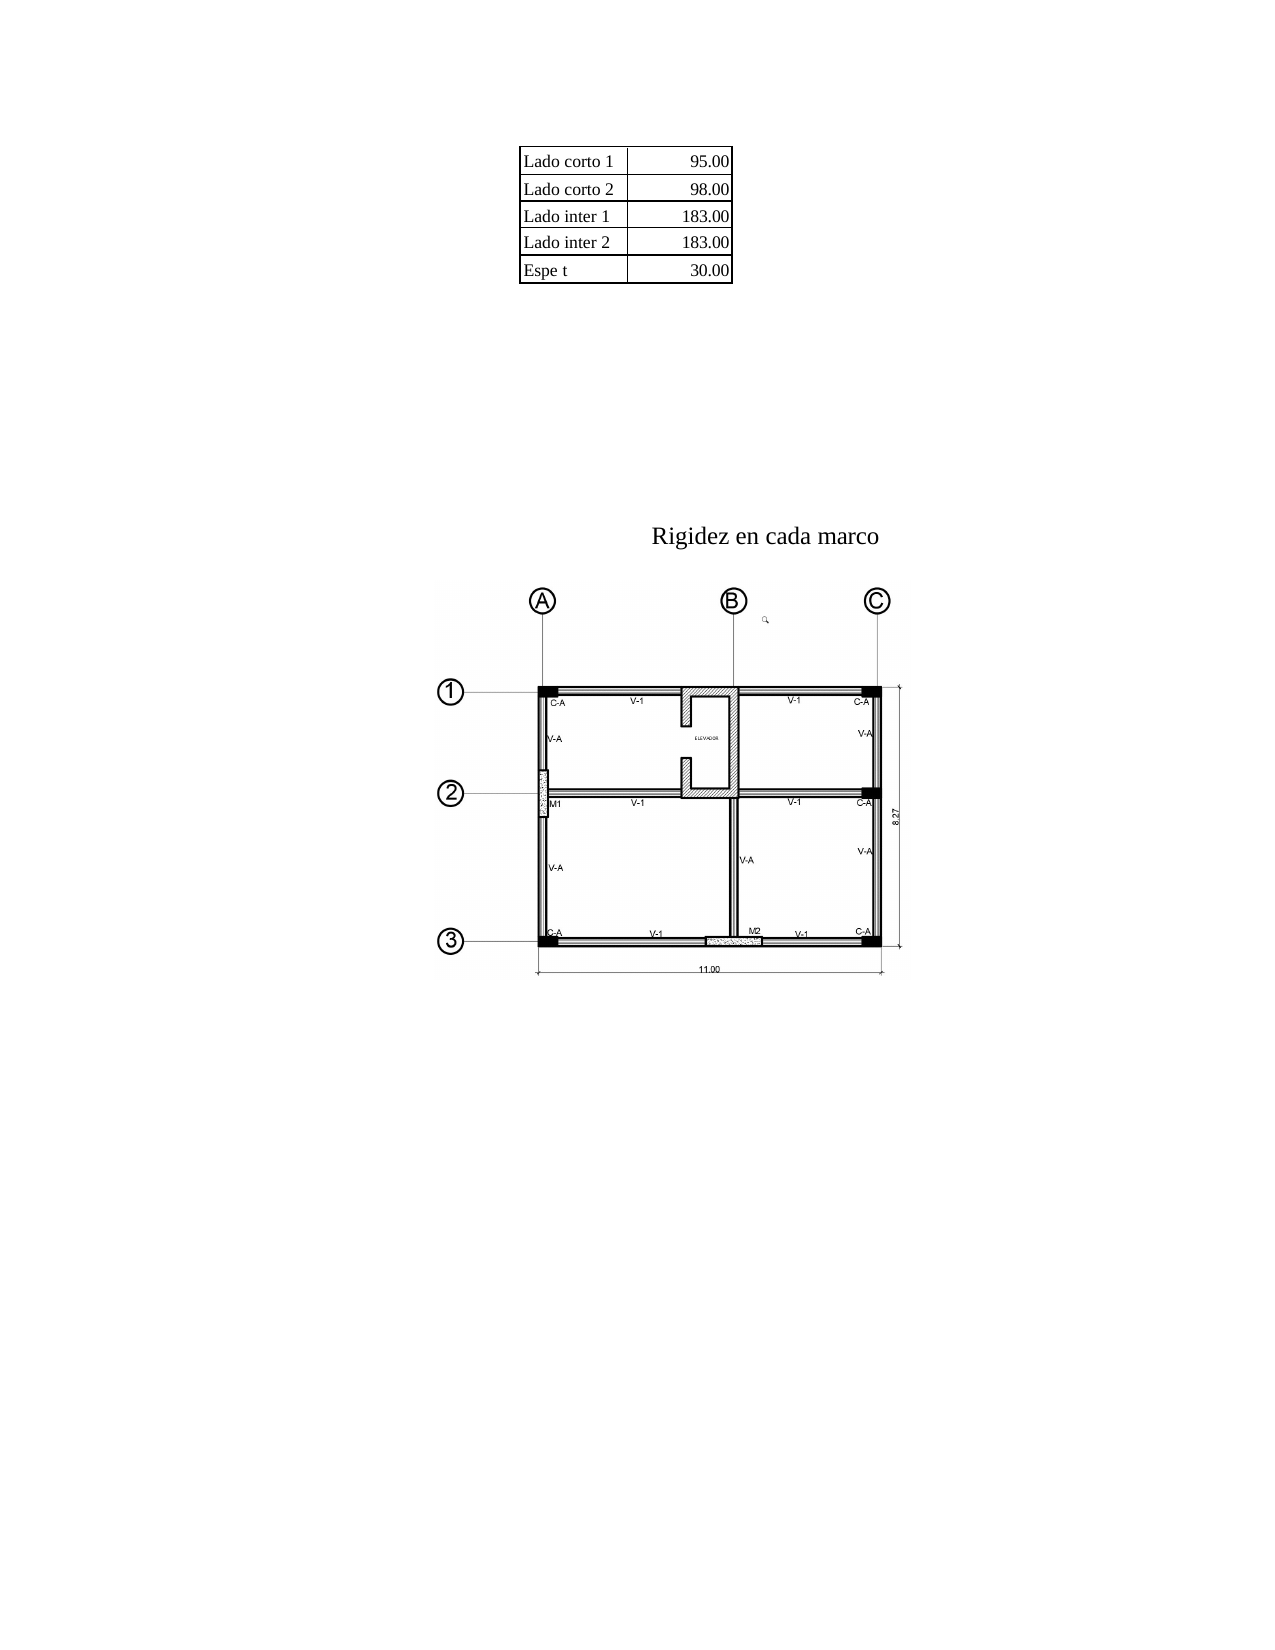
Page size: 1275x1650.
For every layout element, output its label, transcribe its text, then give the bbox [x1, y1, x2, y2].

table_cell Lado inter 1 [521, 202, 627, 227]
table_cell Lado corto 2 [521, 175, 627, 200]
table_header Lado corto 1 [521, 147, 627, 173]
table_cell 30.00 [628, 256, 731, 282]
table_header 95.00 [628, 147, 731, 173]
text Rigidez en cada marco [651, 521, 1248, 550]
table_cell 98.00 [628, 175, 731, 200]
table_cell 183.00 [628, 202, 731, 227]
picture [433, 580, 911, 980]
table_cell Lado inter 2 [521, 228, 627, 254]
table_cell Espe t [521, 256, 627, 282]
table_cell 183.00 [628, 228, 731, 254]
